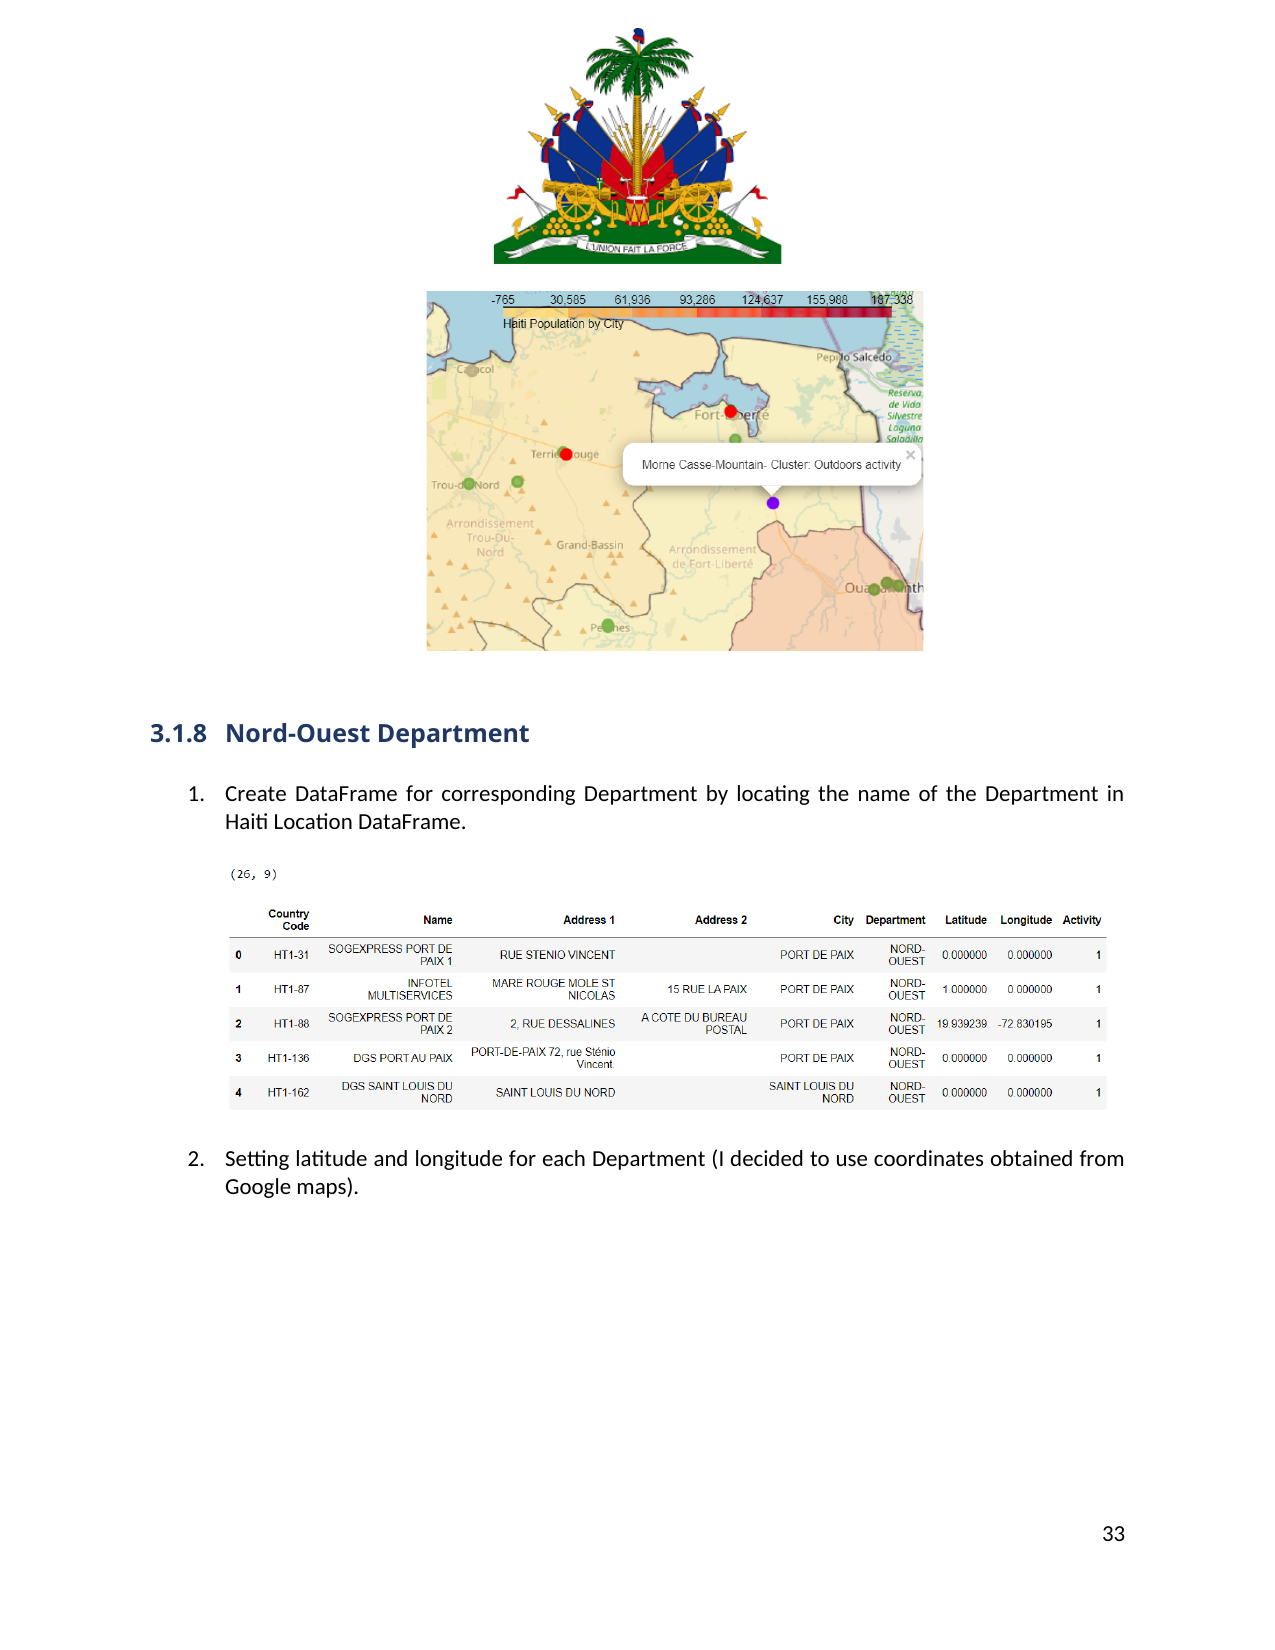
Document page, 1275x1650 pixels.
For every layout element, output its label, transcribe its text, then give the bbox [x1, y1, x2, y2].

list Setting latitude and longitude for each Department (I decided to use coordinates obtained from Google maps). [187, 1144, 1125, 1200]
subtitle Nord-Ouest Department [150, 715, 1125, 749]
picture [225, 863, 1111, 1116]
list Create DataFrame for corresponding Department by locating the name of the Department in Haiti Location DataFrame. [187, 779, 1125, 836]
picture [493, 28, 782, 264]
picture [426, 291, 924, 651]
